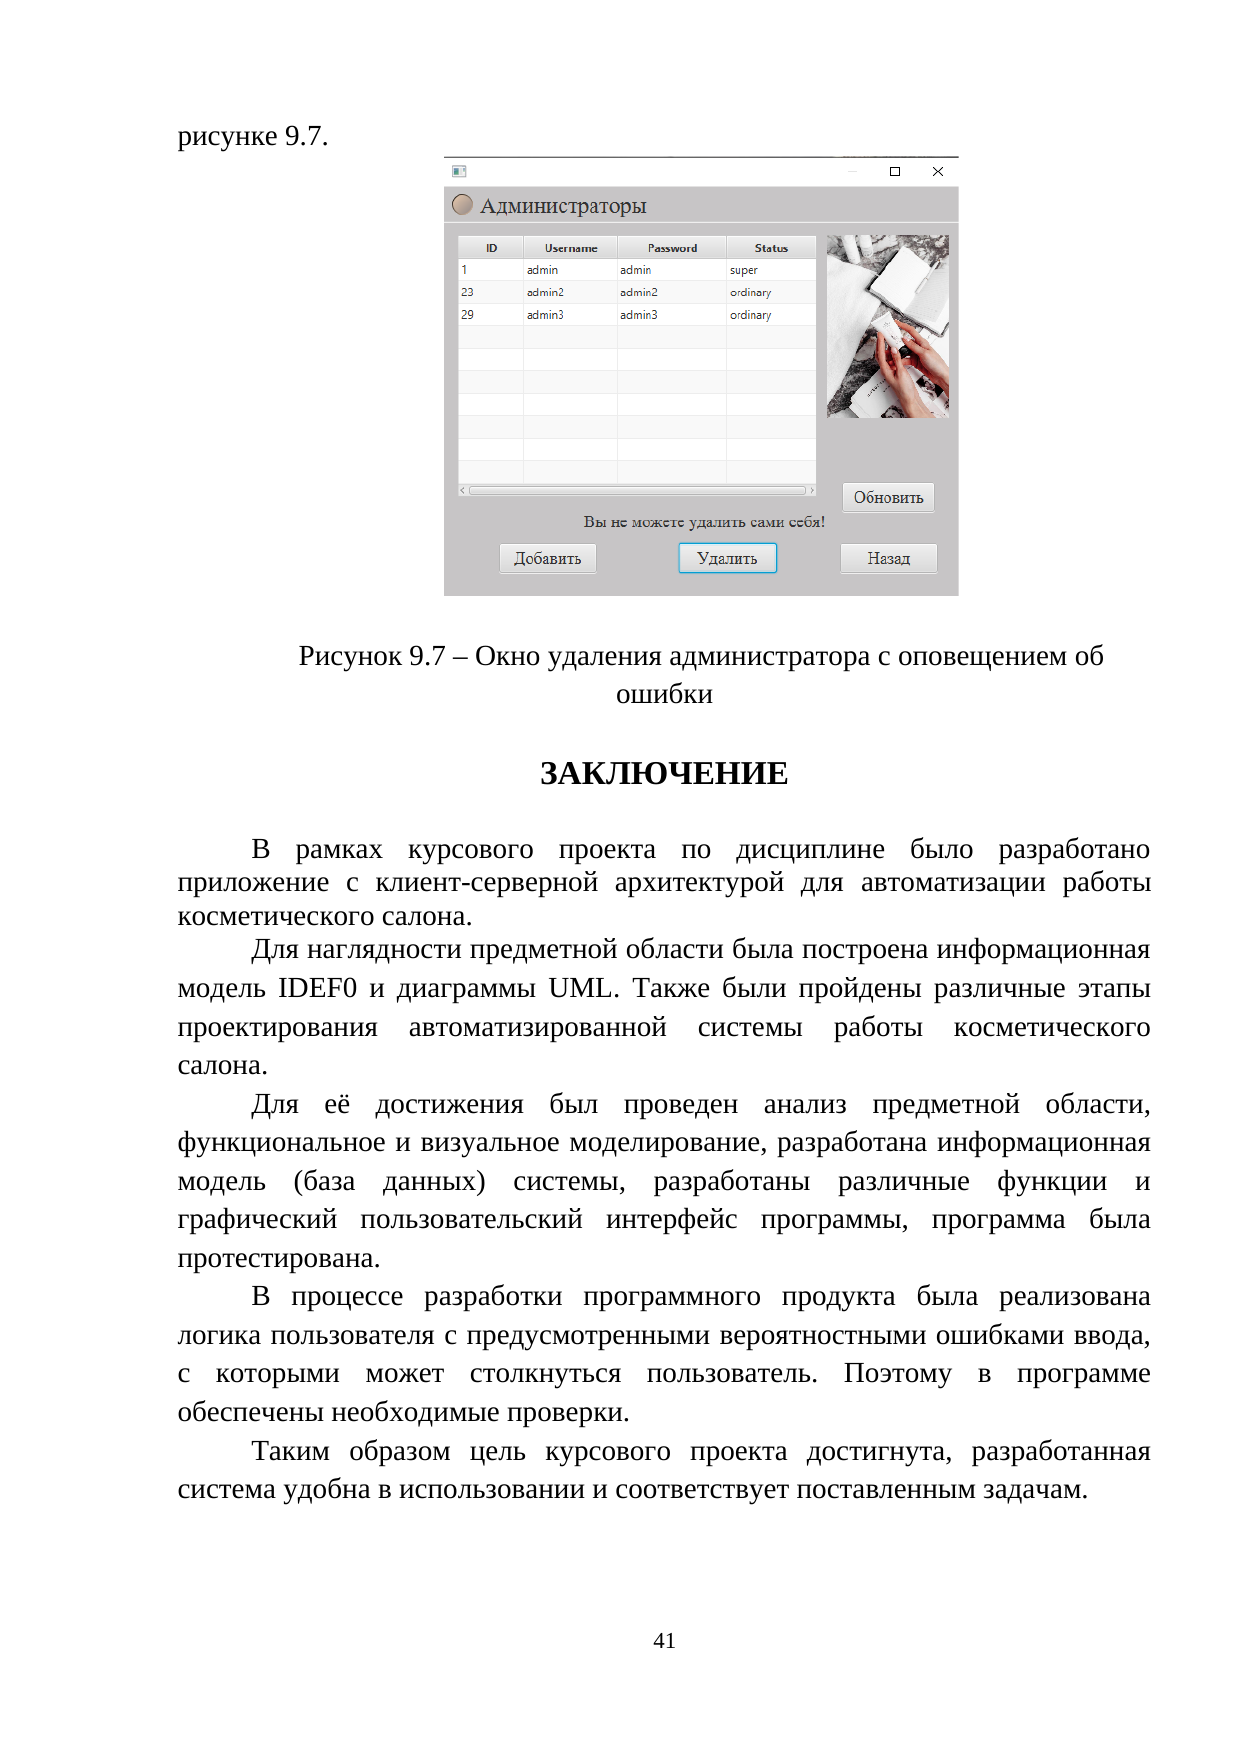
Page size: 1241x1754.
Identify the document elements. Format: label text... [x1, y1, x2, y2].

text В рамках курсового проекта по дисциплине было разработано приложение с клиент-серверной архитектурой для автоматизации работы косметического салона. [177, 831, 1152, 932]
text Таким образом цель курсового проекта достигнута, разработанная система удобна в использовании и соответствует поставленным задачам. [177, 1433, 1152, 1505]
text В процессе разработки программного продукта была реализована логика пользователя с предусмотренными вероятностными ошибками ввода, с которыми может столкнуться пользователь. Поэтому в программе обеспечены необходимые проверки. [177, 1278, 1152, 1428]
picture [444, 156, 959, 596]
text Рисунок 9.7 – Окно удаления администратора с оповещением об ошибки [177, 638, 1152, 710]
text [177, 118, 1152, 152]
text Для её достижения был проведен анализ предметной области, функциональное и визуальное моделирование, разработана информационная модель (база данных) системы, разработаны различные функции и графический пользовательский интерфейс программы, программа была протестирована. [177, 1086, 1152, 1273]
text Для наглядности предметной области была построена информационная модель IDEF0 и диаграммы UML. Также были пройдены различные этапы проектирования автоматизированной системы работы косметического салона. [177, 932, 1152, 1081]
text ЗАКЛЮЧЕНИЕ [177, 753, 1152, 792]
